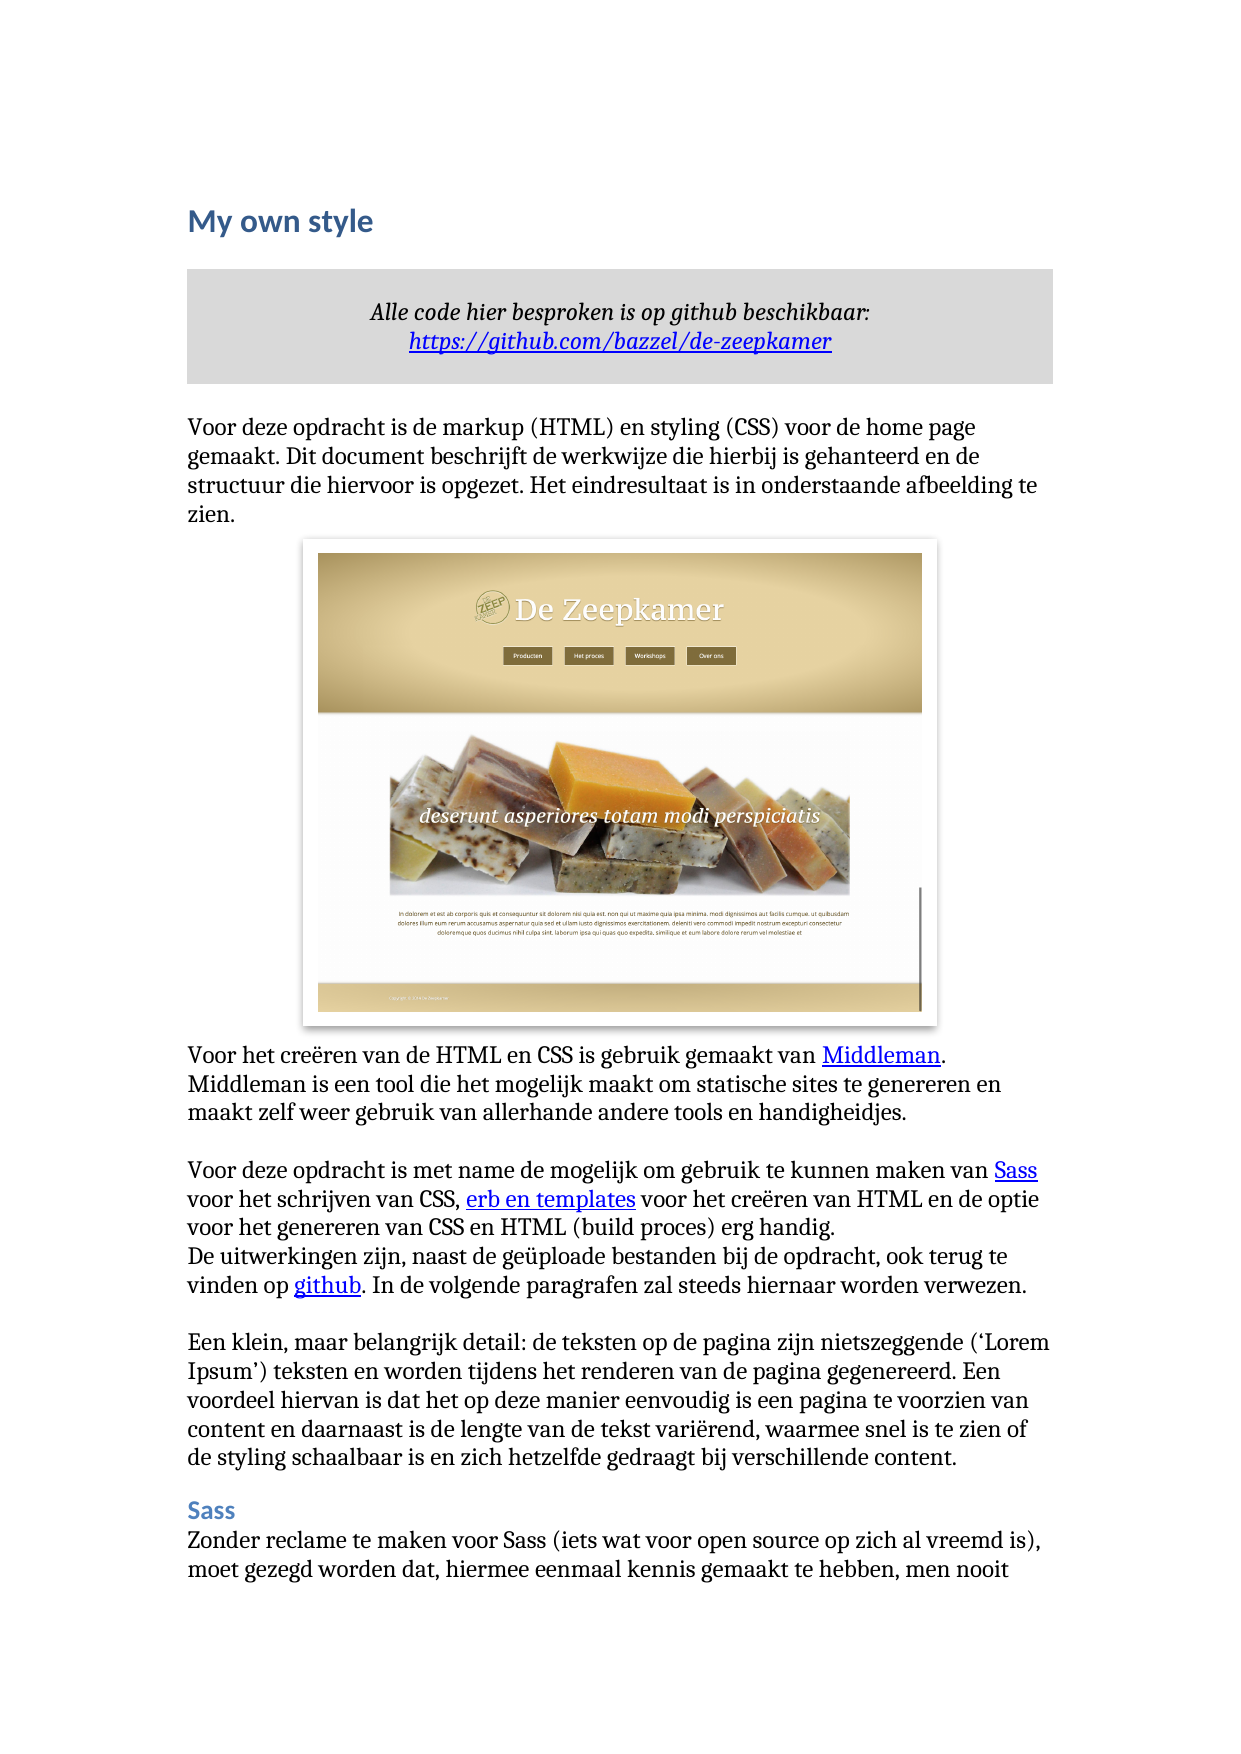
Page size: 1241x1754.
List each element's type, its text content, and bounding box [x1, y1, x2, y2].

subtitle Sass [187, 1493, 1053, 1526]
text Voor het creëren van de HTML en CSS is gebruik gemaakt van Middleman. Middleman is een tool die het mogelijk maakt om statische sites te genereren en maakt zelf weer gebruik van allerhande andere tools en handigheidjes. [187, 1041, 1053, 1127]
text https://github.com/bazzel/de-zeepkamer [187, 327, 1053, 356]
text Voor deze opdracht is met name de mogelijk om gebruik te kunnen maken van Sass voor het schrijven van CSS, erb en templates voor het creëren van HTML en de optie voor het genereren van CSS en HTML (build proces) erg handig. [187, 1156, 1053, 1242]
text Een klein, maar belangrijk detail: de teksten op de pagina zijn nietszeggende (‘Lorem Ipsum’) teksten en worden tijdens het renderen van de pagina gegenereerd. Een voordeel hiervan is dat het op deze manier eenvoudig is een pagina te voorzien van content en daarnaast is de lengte van de tekst variërend, waarmee snel is te zien of de styling schaalbaar is en zich hetzelfde gedraagt bij verschillende content. [187, 1328, 1053, 1472]
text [187, 1526, 1053, 1583]
picture [318, 553, 922, 1012]
subtitle My own style [187, 200, 1053, 241]
text Voor deze opdracht is de markup (HTML) en styling (CSS) voor de home page gemaakt. Dit document beschrijft de werkwijze die hierbij is gehanteerd en de structuur die hiervoor is opgezet. Het eindresultaat is in onderstaande afbeelding te zien. [187, 413, 1053, 528]
text Alle code hier besproken is op github beschikbaar: [187, 298, 1053, 327]
text De uitwerkingen zijn, naast de geüploade bestanden bij de opdracht, ook terug te vinden op github. In de volgende paragrafen zal steeds hiernaar worden verwezen. [187, 1242, 1053, 1299]
